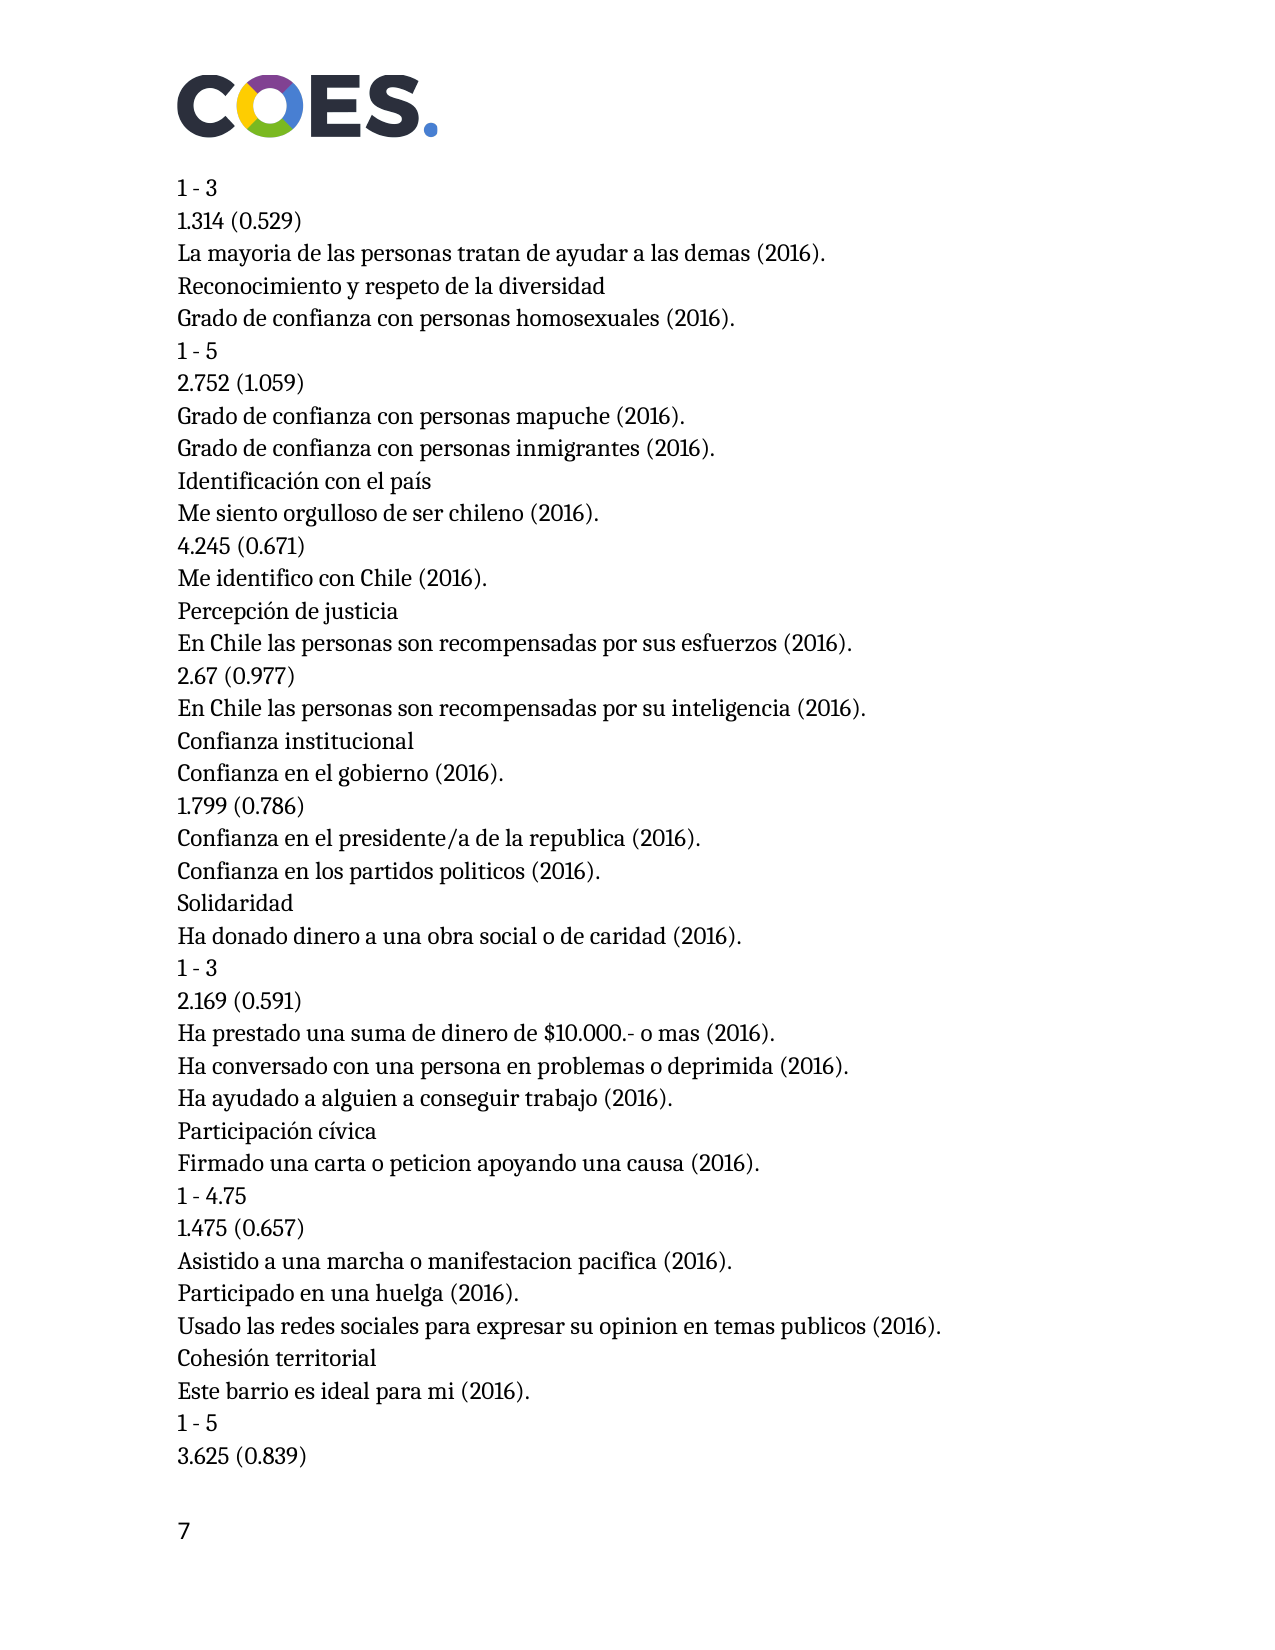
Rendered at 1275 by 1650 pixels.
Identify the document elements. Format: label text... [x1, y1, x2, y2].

text Solidaridad [177, 889, 1098, 918]
text Percepción de justicia [177, 597, 1098, 625]
text Ha prestado una suma de dinero de $10.000.- o mas (2016). [177, 1019, 1098, 1048]
text Ha conversado con una persona en problemas o deprimida (2016). [177, 1052, 1098, 1080]
text Usado las redes sociales para expresar su opinion en temas publicos (2016). [177, 1312, 1098, 1340]
text Me identifico con Chile (2016). [177, 564, 1098, 593]
text 1.314 (0.529) [177, 207, 1098, 235]
text Grado de confianza con personas homosexuales (2016). [177, 304, 1098, 333]
text Confianza en los partidos politicos (2016). [177, 857, 1098, 885]
text En Chile las personas son recompensadas por sus esfuerzos (2016). [177, 629, 1098, 658]
text En Chile las personas son recompensadas por su inteligencia (2016). [177, 694, 1098, 723]
text 1.475 (0.657) [177, 1214, 1098, 1243]
text Asistido a una marcha o manifestacion pacifica (2016). [177, 1247, 1098, 1275]
text Identificación con el país [177, 467, 1098, 495]
text La mayoria de las personas tratan de ayudar a las demas (2016). [177, 239, 1098, 268]
text Confianza en el gobierno (2016). [177, 759, 1098, 788]
text Grado de confianza con personas mapuche (2016). [177, 402, 1098, 430]
text 1 - 3 [177, 954, 1098, 983]
text Cohesión territorial [177, 1344, 1098, 1373]
text 1 - 3 [177, 174, 1098, 203]
text 2.67 (0.977) [177, 662, 1098, 690]
text Este barrio es ideal para mi (2016). [177, 1377, 1098, 1405]
text Participación cívica [177, 1117, 1098, 1145]
text Confianza en el presidente/a de la republica (2016). [177, 824, 1098, 853]
text 1 - 5 [177, 337, 1098, 365]
text 1 - 4.75 [177, 1182, 1098, 1210]
text Confianza institucional [177, 727, 1098, 755]
text Reconocimiento y respeto de la diversidad [177, 272, 1098, 300]
text Ha donado dinero a una obra social o de caridad (2016). [177, 922, 1098, 950]
text Me siento orgulloso de ser chileno (2016). [177, 499, 1098, 528]
text Grado de confianza con personas inmigrantes (2016). [177, 434, 1098, 463]
text Ha ayudado a alguien a conseguir trabajo (2016). [177, 1084, 1098, 1113]
text 4.245 (0.671) [177, 532, 1098, 560]
text 1 - 5 [177, 1409, 1098, 1438]
text 2.169 (0.591) [177, 987, 1098, 1015]
text 1.799 (0.786) [177, 792, 1098, 820]
text Firmado una carta o peticion apoyando una causa (2016). [177, 1149, 1098, 1178]
text 2.752 (1.059) [177, 369, 1098, 398]
picture [177, 75, 438, 146]
text Participado en una huelga (2016). [177, 1279, 1098, 1308]
text 3.625 (0.839) [177, 1442, 1098, 1470]
